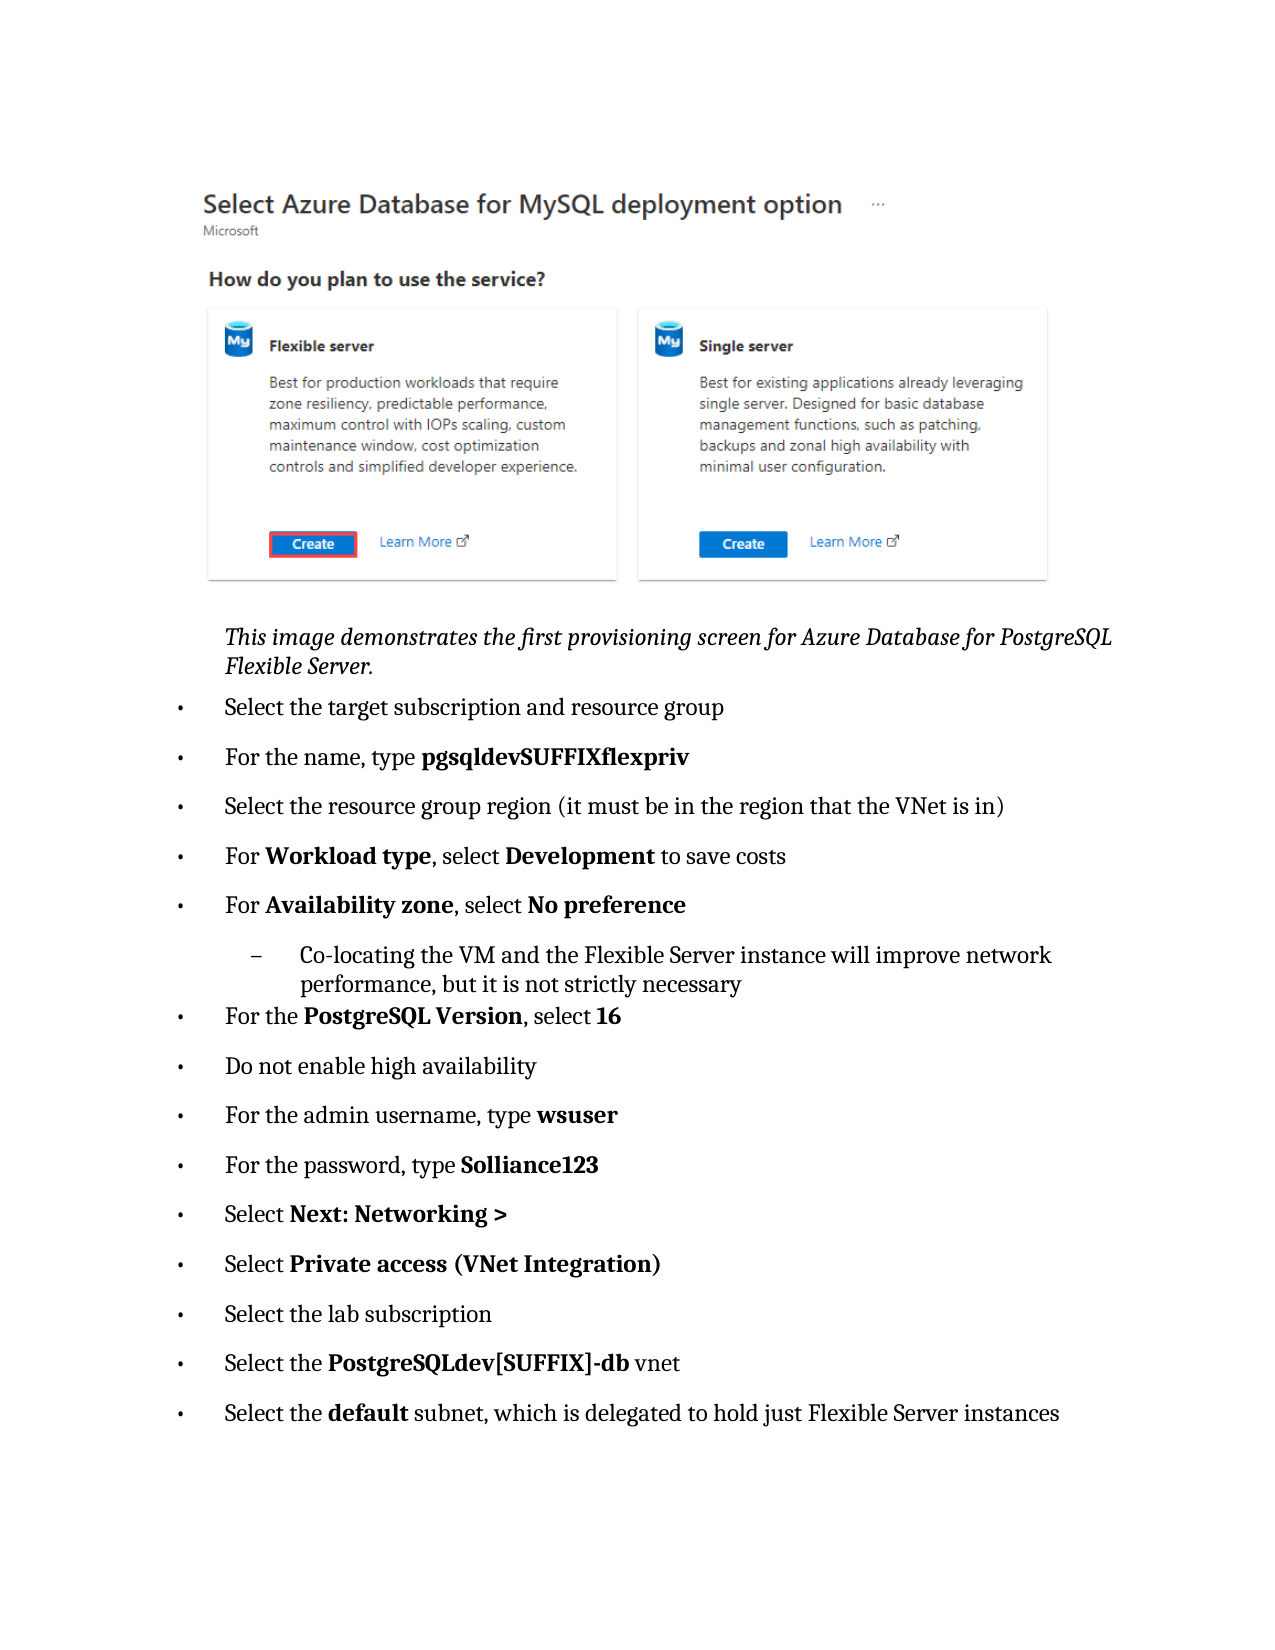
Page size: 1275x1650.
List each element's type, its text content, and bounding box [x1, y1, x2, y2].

list For Workload type, select Development to save costs [175, 842, 1125, 870]
list Select Private access (VNet Integration) [175, 1250, 1125, 1279]
list Select the resource group region (it must be in the region that the VNet is in) [175, 792, 1125, 821]
list Select Next: Networking > [175, 1200, 1125, 1229]
list Select the target subscription and resource group [175, 693, 1125, 722]
list Select the default subnet, which is delegated to hold just Flexible Server instances [175, 1399, 1125, 1427]
list This image demonstrates the first provisioning screen for Azure Database for PostgreSQL Flexible Server. [175, 623, 1125, 680]
list For the password, type Solliance123 [175, 1151, 1125, 1179]
list Co-locating the VM and the Flexible Server instance will improve network performance, but it is not strictly necessary [250, 941, 1125, 998]
picture [193, 178, 1069, 602]
list Select the lab subscription [175, 1299, 1125, 1328]
list For Availability zone, select No preference [175, 891, 1125, 920]
list Do not enable high availability [175, 1052, 1125, 1080]
list For the admin username, type wsuser [175, 1101, 1125, 1130]
list For the name, type pgsqldevSUFFIXflexpriv [175, 742, 1125, 771]
list Select the PostgreSQLdev[SUFFIX]-db vnet [175, 1349, 1125, 1378]
list For the PostgreSQL Version, select 16 [175, 1002, 1125, 1031]
